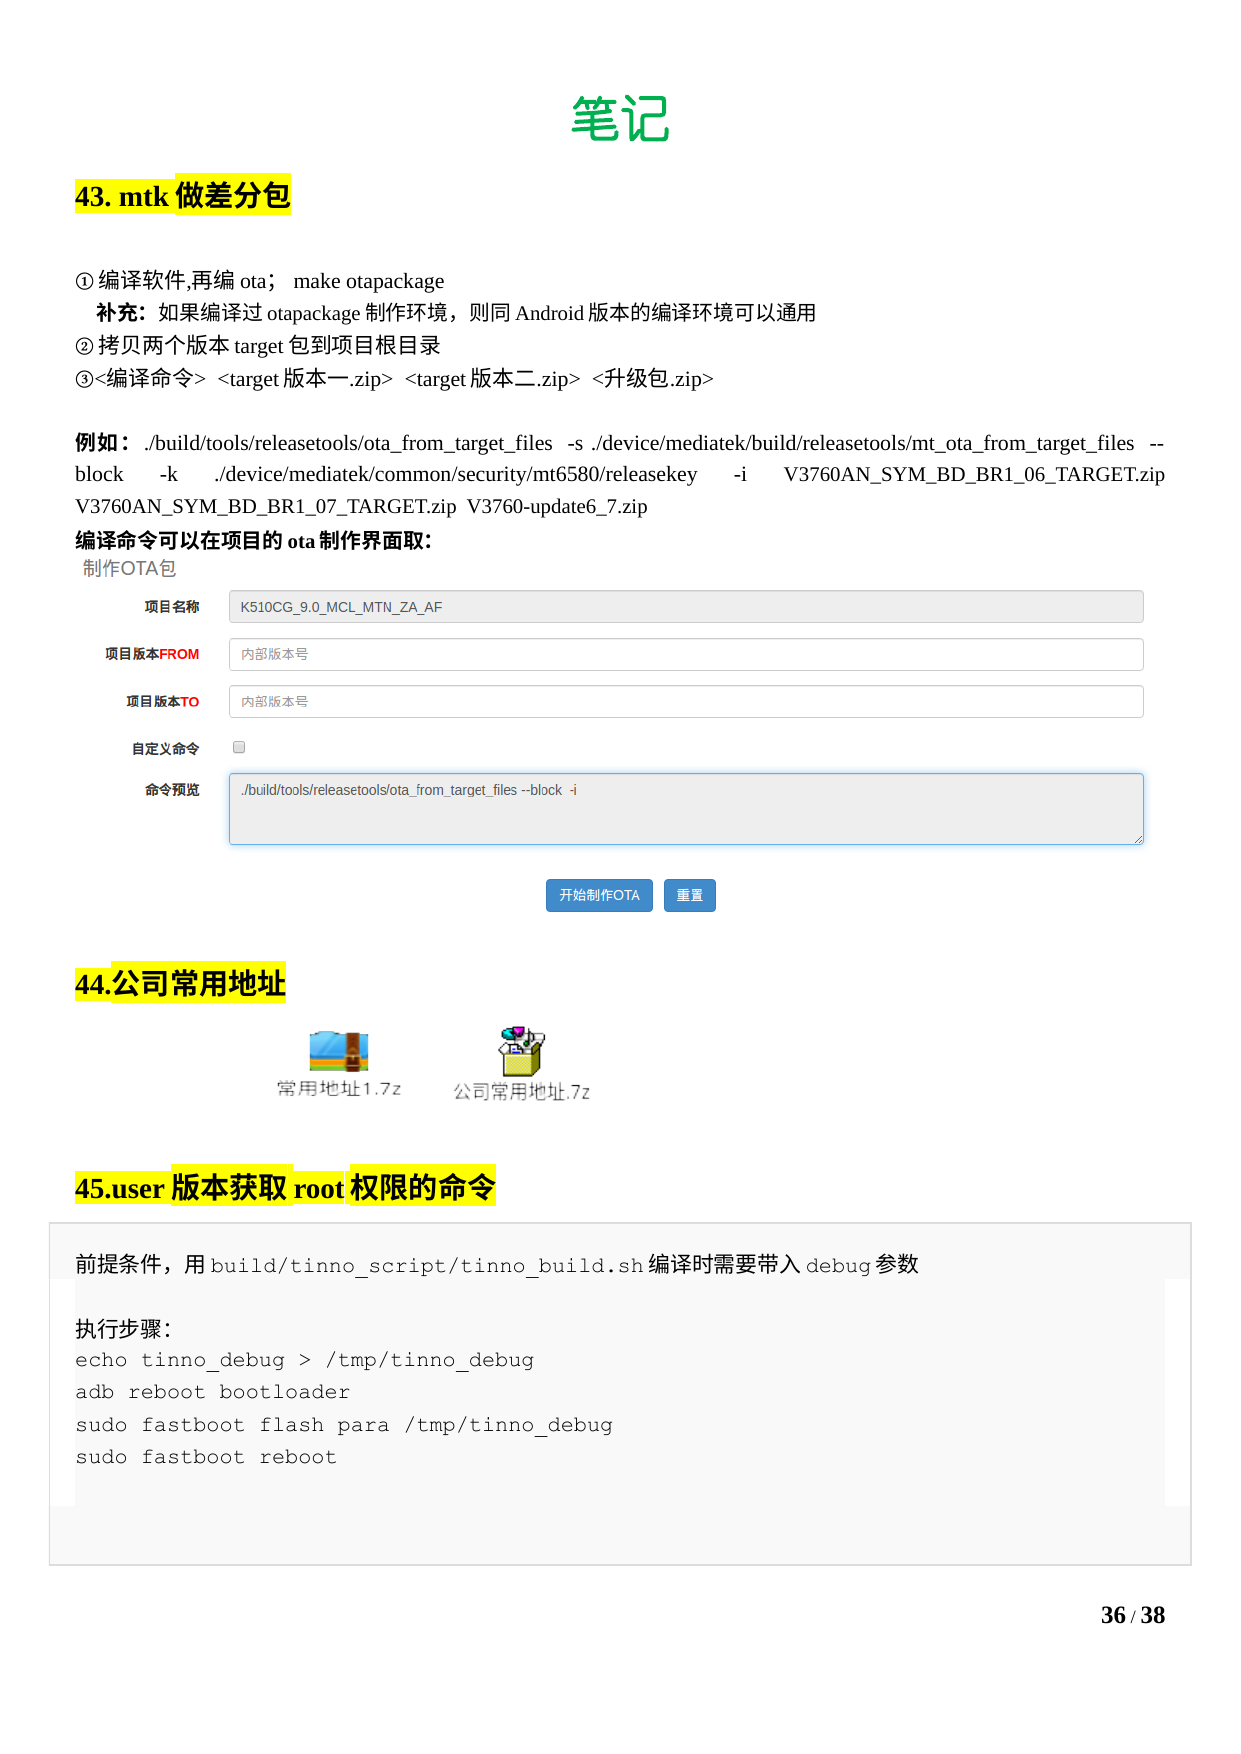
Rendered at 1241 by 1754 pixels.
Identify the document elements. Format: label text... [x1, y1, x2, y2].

text ③<编译命令> <target版本一.zip> <target版本二.zip> <升级包.zip> [75, 360, 1165, 393]
text ②拷贝两个版本target包到项目根目录 [75, 328, 1165, 360]
text 前提条件，用build/tinno_script/tinno_build.sh编译时需要带入debug参数 [50, 1224, 1190, 1279]
text 补充：如果编译过otapackage制作环境，则同Android版本的编译环境可以通用 [75, 295, 1165, 328]
text echo tinno_debug > /tmp/tinno_debug [75, 1344, 1165, 1376]
text 例如：./build/tools/releasetools/ota_from_target_files -s ./device/mediatek/build/releasetools/mt_ota_from_target_files --block -k ./device/mediatek/common/security/mt6580/releasekey -i V3760AN_SYM_BD_BR1_06_TARGET.zip V3760AN_SYM_BD_BR1_07_TARGET.zip V3760-update6_7.zip [75, 425, 1165, 523]
text sudo fastboot flash para /tmp/tinno_debug [75, 1409, 1165, 1441]
picture [75, 555, 1166, 918]
text sudo fastboot reboot [75, 1441, 1165, 1474]
text 45.user版本获取root权限的命令 [75, 1153, 1165, 1218]
text 执行步骤： [75, 1311, 1165, 1344]
text ①编译软件,再编ota； make otapackage [75, 263, 1165, 295]
text adb reboot bootloader [75, 1376, 1165, 1409]
text 44.公司常用地址 [75, 949, 1165, 1014]
text 编译命令可以在项目的ota制作界面取： [75, 523, 1165, 555]
text 43. mtk做差分包 [75, 161, 1165, 226]
